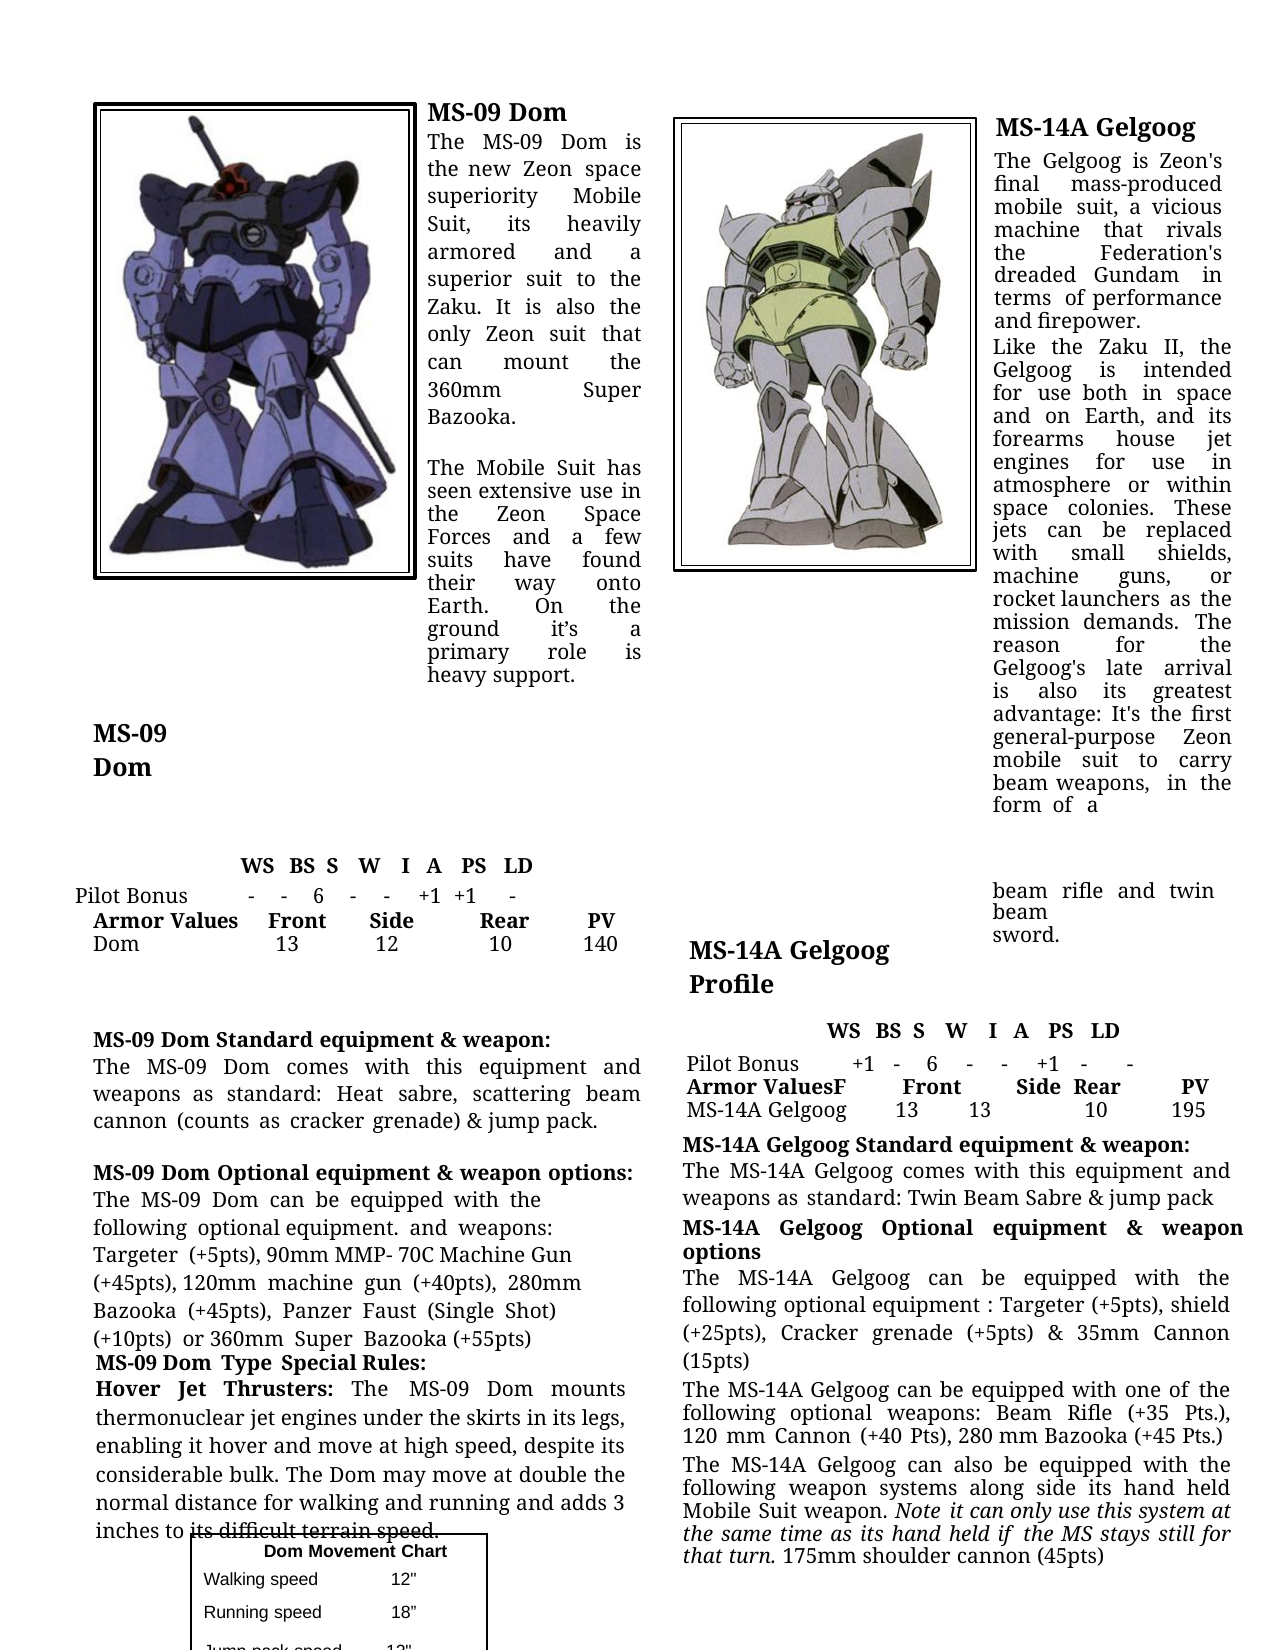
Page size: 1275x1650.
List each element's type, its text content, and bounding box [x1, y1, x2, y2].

subtitle WS BS S W I A PS LD [827, 1017, 1244, 1045]
subtitle MS-14A Gelgoog Profile [689, 932, 944, 1001]
subtitle MS-14A Gelgoog Optional equipment & weapon options [682, 1217, 1244, 1264]
subtitle MS-09 Dom Optional equipment & weapon options: [93, 1162, 641, 1185]
subtitle MS-09 Dom Standard equipment & weapon: [93, 1029, 641, 1052]
text MS-09 Dom [427, 99, 641, 127]
text The MS-14A Gelgoog can be equipped with one of the following optional weapons: Beam Rifle (+35 Pts.), 120 mm Cannon (+40 Pts), 280 mm Bazooka (+45 Pts.) [682, 1379, 1231, 1448]
text The MS-14A Gelgoog comes with this equipment and weapons as standard: Twin Beam Sabre & jump pack [682, 1157, 1231, 1212]
picture [107, 113, 396, 570]
text sword. [992, 924, 1244, 947]
subtitle Armor ValuesF Front Side Rear PV [686, 1076, 1244, 1099]
subtitle MS-14A Gelgoog Standard equipment & weapon: [682, 1133, 1244, 1157]
text Pilot Bonus +1 - 6 - - +1 - - [686, 1053, 1244, 1076]
text beam rifle and twin beam [992, 882, 1244, 924]
text The MS-09 Dom is the new Zeon space superiority Mobile Suit, its heavily armored and a superior suit to the Zaku. It is also the only Zeon suit that can mount the 360mm Super Bazooka. [427, 127, 641, 431]
subtitle MS-09 Dom Type Special Rules: [95, 1353, 641, 1374]
text Hover Jet Thrusters: The MS-09 Dom mounts thermonuclear jet engines under the skirts in its legs, enabling it hover and move at high speed, despite its considerable bulk. The Dom may move at double the normal distance for walking and running and adds 3 inches to its difficult terrain speed. [95, 1374, 626, 1545]
text The MS-09 Dom comes with this equipment and weapons as standard: Heat sabre, scattering beam cannon (counts as cracker grenade) & jump pack. [93, 1052, 641, 1135]
text The MS-14A Gelgoog can be equipped with the following optional equipment : Targeter (+5pts), shield (+25pts), Cracker grenade (+5pts) & 35mm Cannon (15pts) [682, 1264, 1230, 1374]
text MS-14A Gelgoog [995, 110, 1244, 144]
text The Mobile Suit has seen extensive use in the Zeon Space Forces and a few suits have found their way onto Earth. On the ground it’s a primary role is heavy support. [427, 457, 641, 687]
text MS-14A Gelgoog 13 13 10 195 [686, 1099, 1244, 1122]
subtitle WS BS S W I A PS LD [240, 859, 641, 877]
text The MS-14A Gelgoog can also be equipped with the following weapon systems along side its hand held Mobile Suit weapon. Note it can only use this system at the same time as its hand held if the MS stays still for that turn. 175mm shoulder cannon (45pts) [682, 1454, 1231, 1568]
text The MS-09 Dom can be equipped with the following optional equipment. and weapons: Targeter (+5pts), 90mm MMP- 70C Machine Gun (+45pts), 120mm machine gun (+40pts), 280mm Bazooka (+45pts), Panzer Faust (Single Shot) (+10pts) or 360mm Super Bazooka (+55pts) [93, 1185, 640, 1353]
text Pilot Bonus - - 6 - - +1 +1 - [75, 882, 516, 910]
text The Gelgoog is Zeon's final mass-produced mobile suit, a vicious machine that rivals the Federation's dreaded Gundam in terms of performance and firepower. [994, 150, 1222, 333]
picture [684, 127, 970, 564]
subtitle MS-09 Dom [93, 716, 221, 784]
text Like the Zaku II, the Gelgoog is intended for use both in space and on Earth, and its forearms house jet engines for use in atmosphere or within space colonies. These jets can be replaced with small shields, machine guns, or rocket launchers as the mission demands. The reason for the Gelgoog's late arrival is also its greatest advantage: It's the first general-purpose Zeon mobile suit to carry beam weapons, in the form of a [993, 336, 1232, 817]
